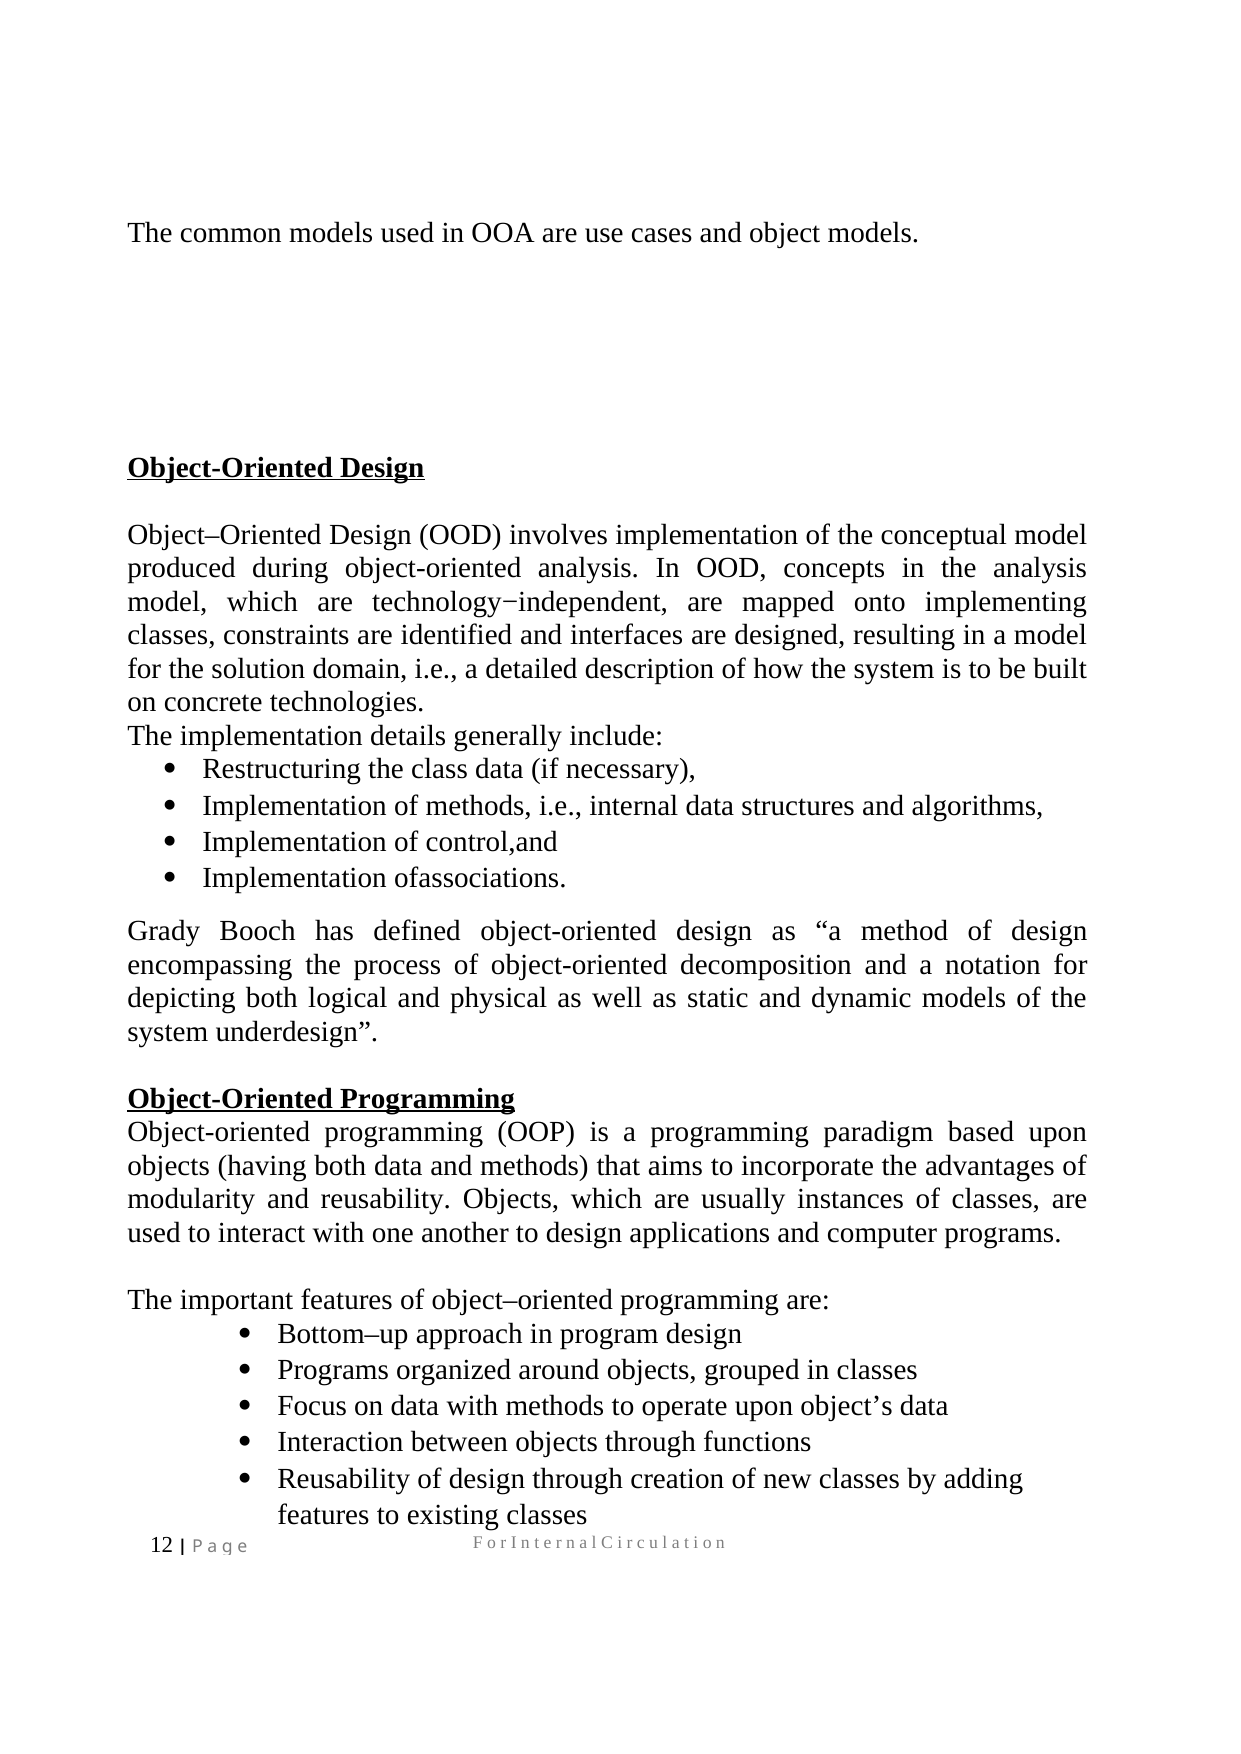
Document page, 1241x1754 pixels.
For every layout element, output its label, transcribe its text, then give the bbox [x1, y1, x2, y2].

list Programs organized around objects, grouped in classes [239, 1352, 1088, 1386]
list Restructuring the class data (if necessary), [164, 752, 1088, 785]
list Focus on data with methods to operate upon object’s data [239, 1388, 1088, 1422]
list Implementation of methods, i.e., internal data structures and algorithms, [164, 788, 1088, 822]
text Grady Booch has defined object-oriented design as “a method of design encompassing the process of object-oriented decomposition and a notation for depicting both logical and physical as well as static and dynamic models of the system underdesign”. [127, 913, 1088, 1047]
text The important features of object–oriented programming are: [127, 1282, 1088, 1316]
text The implementation details generally include: [127, 718, 1088, 752]
text The common models used in OOA are use cases and object models. [127, 215, 1088, 248]
list Implementation ofassociations. [164, 860, 1088, 894]
list Interaction between objects through functions [239, 1424, 1088, 1458]
text Object-Oriented Programming [127, 1081, 1088, 1114]
list Implementation of control,and [164, 824, 1088, 858]
list Bottom–up approach in program design [239, 1316, 1088, 1349]
text Object-Oriented Design [127, 450, 1088, 483]
list Reusability of design through creation of new classes by adding features to existing classes [239, 1461, 1088, 1531]
text Object-oriented programming (OOP) is a programming paradigm based upon objects (having both data and methods) that aims to incorporate the advantages of modularity and reusability. Objects, which are usually instances of classes, are used to interact with one another to design applications and computer programs. [127, 1114, 1088, 1249]
text Object–Oriented Design (OOD) involves implementation of the conceptual model produced during object-oriented analysis. In OOD, concepts in the analysis model, which are technology−independent, are mapped onto implementing classes, constraints are identified and interfaces are designed, resulting in a model for the solution domain, i.e., a detailed description of how the system is to be built on concrete technologies. [127, 517, 1088, 718]
